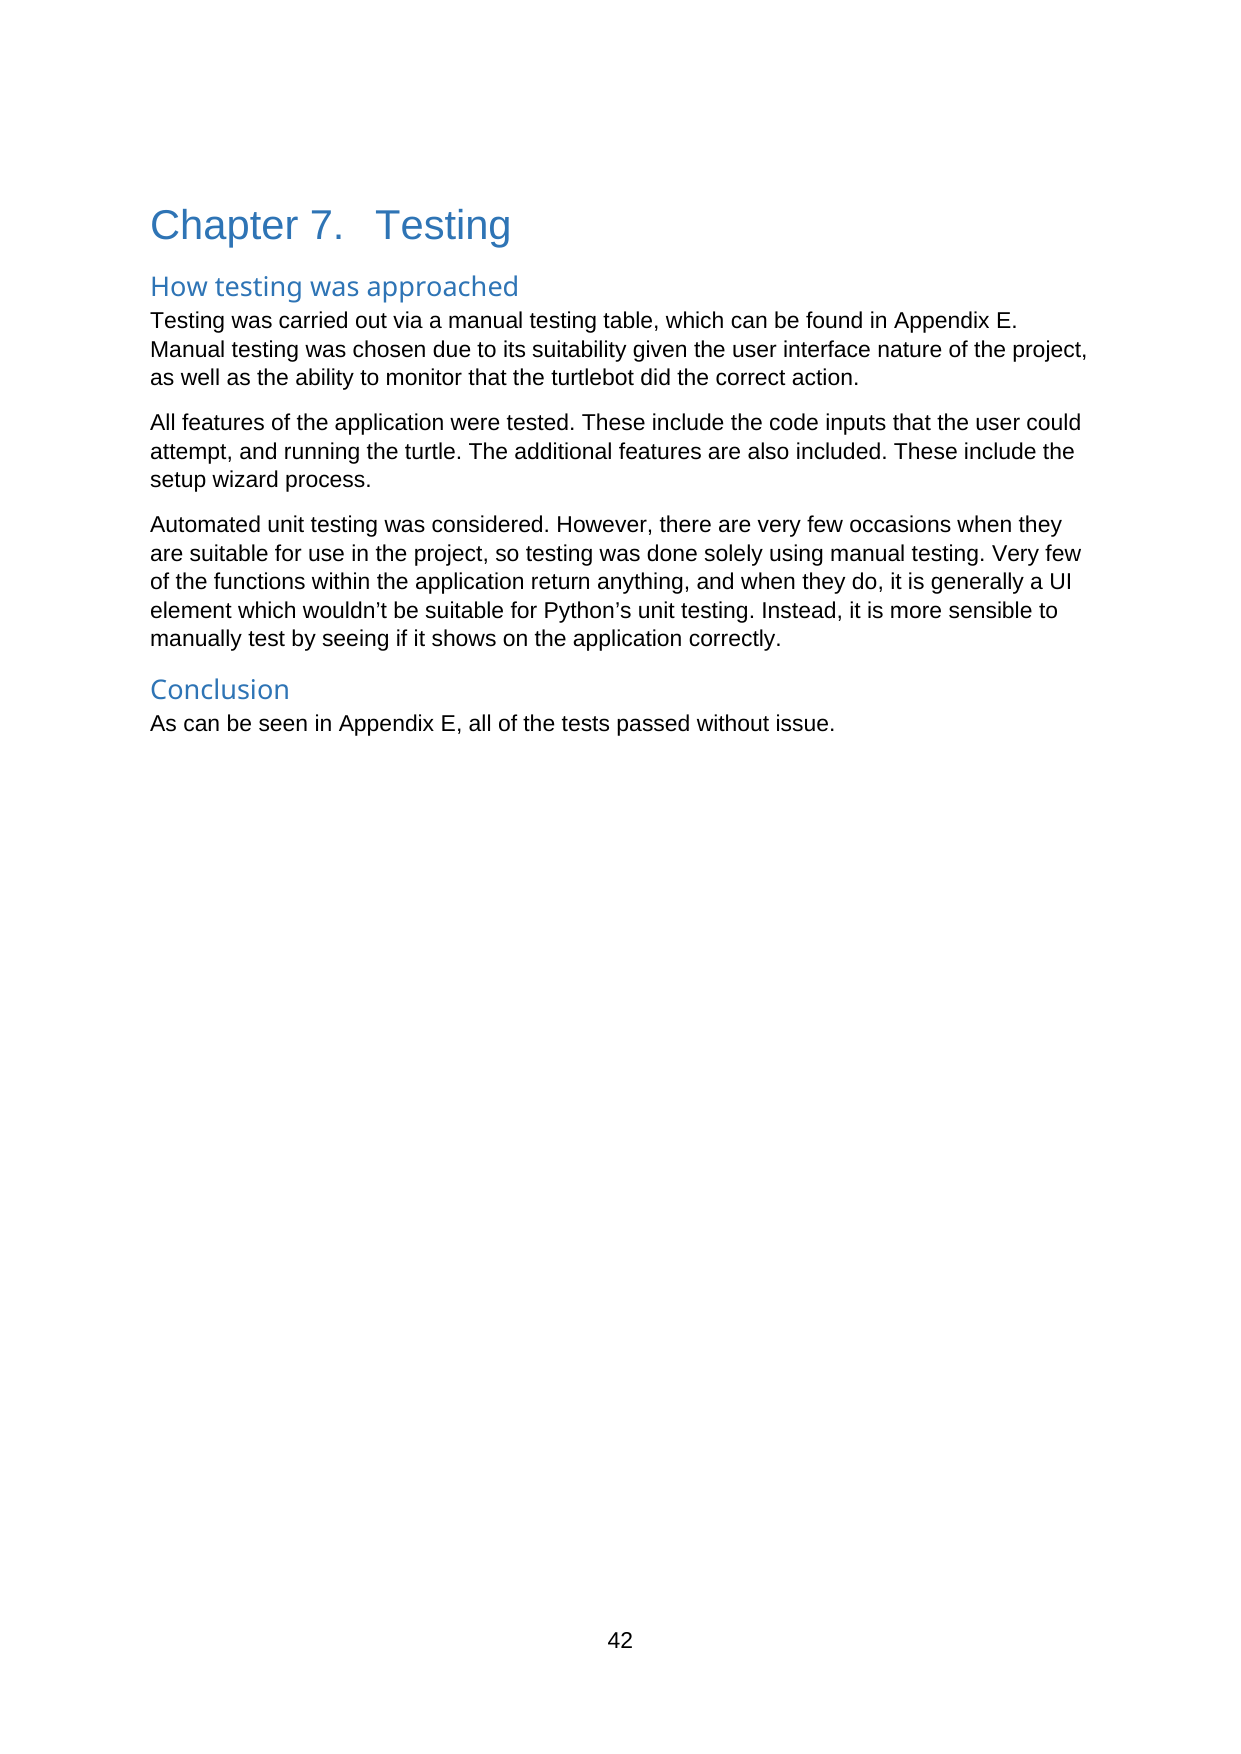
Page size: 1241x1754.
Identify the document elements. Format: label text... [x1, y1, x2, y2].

subtitle How testing was approached [150, 268, 1090, 304]
text As can be seen in Appendix E, all of the tests passed without issue. [150, 710, 1090, 736]
subtitle Testing [150, 200, 1090, 248]
text Testing was carried out via a manual testing table, which can be found in Appendix E. Manual testing was chosen due to its suitability given the user interface nature of the project, as well as the ability to monitor that the turtlebot did the correct action. [150, 307, 1090, 391]
text Automated unit testing was considered. However, there are very few occasions when they are suitable for use in the project, so testing was done solely using manual testing. Very few of the functions within the application return anything, and when they do, it is generally a UI element which wouldn’t be suitable for Python’s unit testing. Instead, it is more sensible to manually test by seeing if it shows on the application correctly. [150, 511, 1090, 651]
text All features of the application were tested. These include the code inputs that the user could attempt, and running the turtle. The additional features are also included. These include the setup wizard process. [150, 409, 1090, 493]
subtitle Conclusion [150, 670, 1090, 707]
